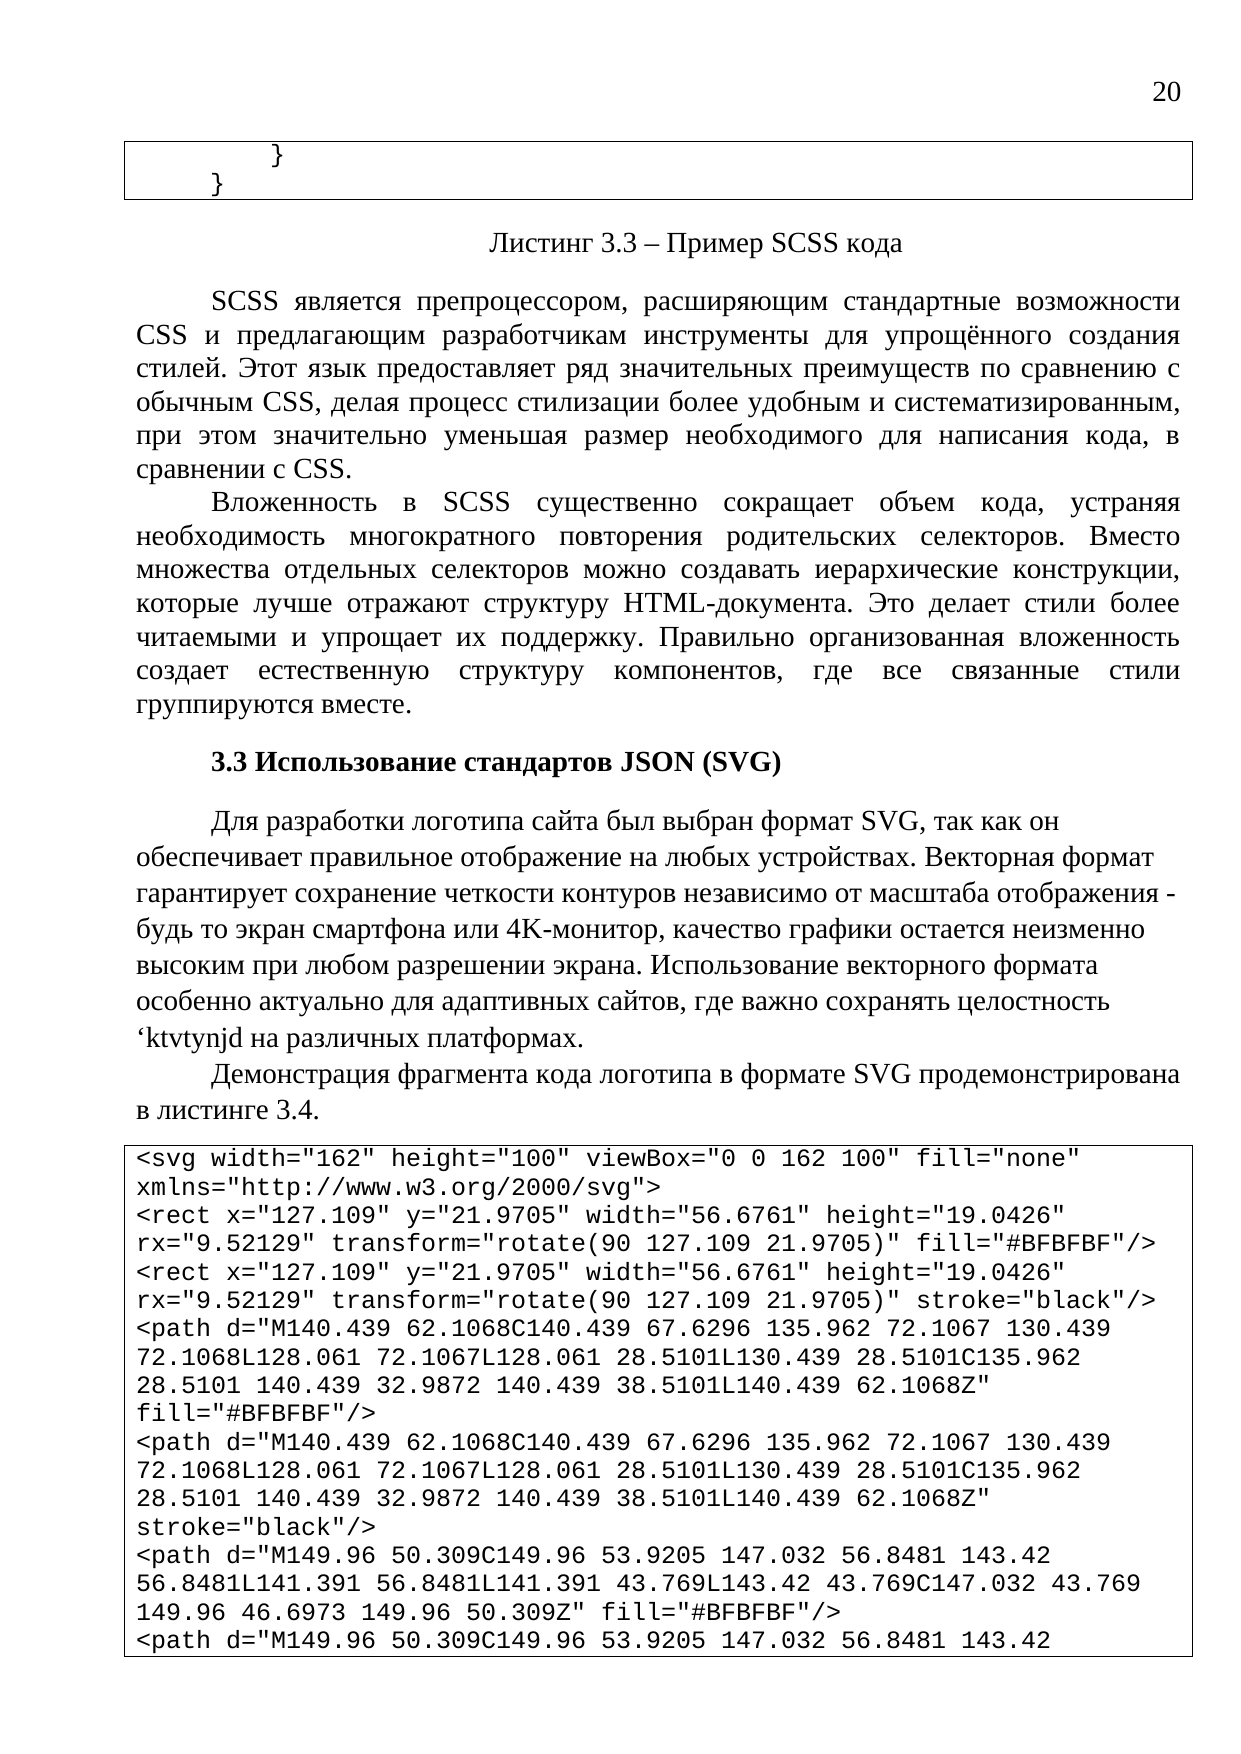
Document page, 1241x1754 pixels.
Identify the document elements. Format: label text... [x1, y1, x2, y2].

text SCSS является препроцессором, расширяющим стандартные возможности CSS и предлагающим разработчикам инструменты для упрощённого создания стилей. Этот язык предоставляет ряд значительных преимуществ по сравнению с обычным CSS, делая процесс стилизации более удобным и систематизированным, при этом значительно уменьшая размер необходимого для написания кода, в сравнении с CSS. [136, 283, 1181, 484]
text Демонстрация фрагмента кода логотипа в формате SVG продемонстрирована в листинге 3.4. [136, 1056, 1181, 1126]
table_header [125, 1146, 1192, 1656]
text Для разработки логотипа сайта был выбран формат SVG, так как он обеспечивает правильное отображение на любых устройствах. Векторная формат гарантирует сохранение четкости контуров независимо от масштаба отображения - будь то экран смартфона или 4K-монитор, качество графики остается неизменно высоким при любом разрешении экрана. Использование векторного формата особенно актуально для адаптивных сайтов, где важно сохранять целостность ‘ktvtynjd на различных платформах. [136, 803, 1181, 1053]
text Листинг 3.3 – Пример SCSS кода [136, 225, 1181, 258]
text 3.3 Использование стандартов JSON (SVG) [136, 744, 1181, 778]
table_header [125, 142, 1192, 199]
text Вложенность в SCSS существенно сокращает объем кода, устраняя необходимость многократного повторения родительских селекторов. Вместо множества отдельных селекторов можно создавать иерархические конструкции, которые лучше отражают структуру HTML-документа. Это делает стили более читаемыми и упрощает их поддержку. Правильно организованная вложенность создает естественную структуру компонентов, где все связанные стили группируются вместе. [136, 484, 1181, 719]
